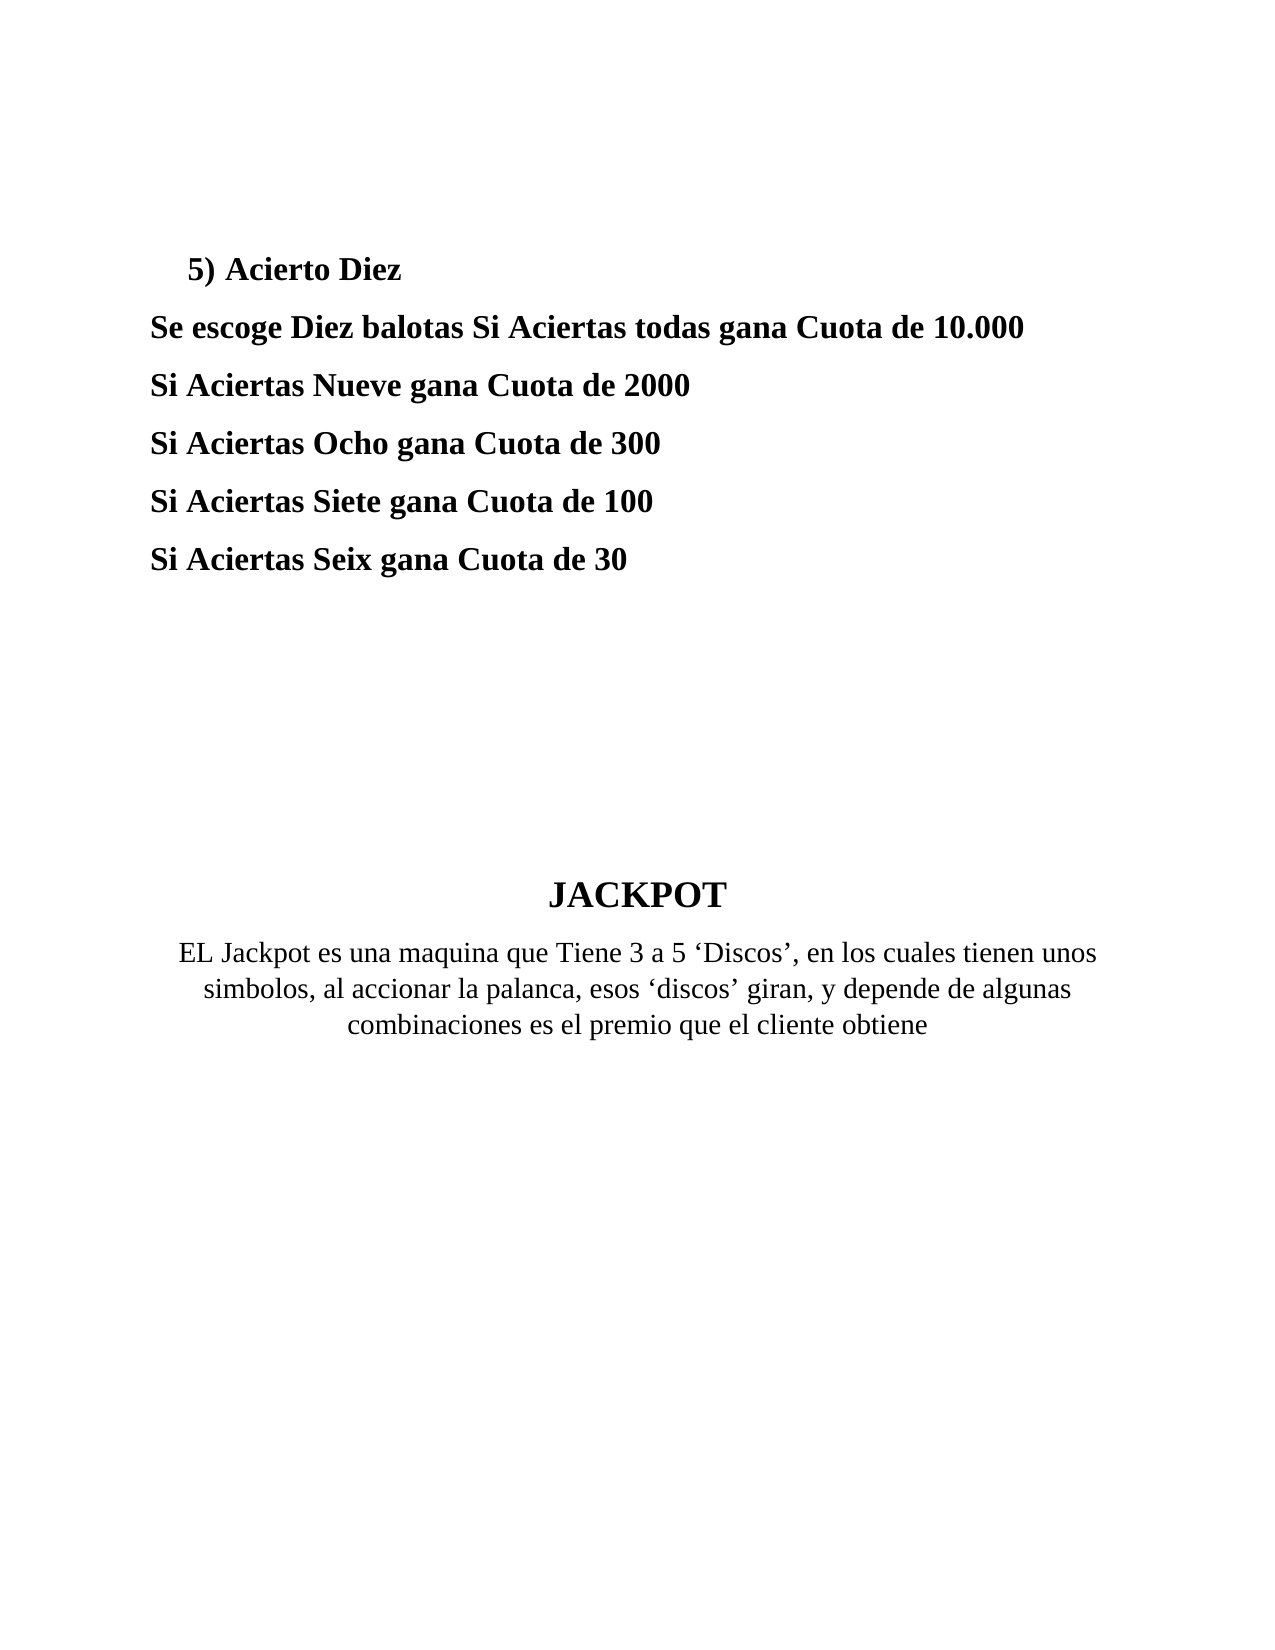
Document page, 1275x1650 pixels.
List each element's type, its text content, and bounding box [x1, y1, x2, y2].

list Acierto Diez [187, 249, 1125, 288]
text Si Aciertas Nueve gana Cuota de 2000 [150, 365, 1125, 404]
text JACKPOT [150, 872, 1125, 915]
text EL Jackpot es una maquina que Tiene 3 a 5 ‘Discos’, en los cuales tienen unos simbolos, al accionar la palanca, esos ‘discos’ giran, y depende de algunas combinaciones es el premio que el cliente obtiene [150, 935, 1125, 1041]
text Si Aciertas Seix gana Cuota de 30 [150, 539, 1125, 578]
text Si Aciertas Siete gana Cuota de 100 [150, 481, 1125, 520]
text Si Aciertas Ocho gana Cuota de 300 [150, 423, 1125, 462]
text Se escoge Diez balotas Si Aciertas todas gana Cuota de 10.000 [150, 307, 1125, 346]
